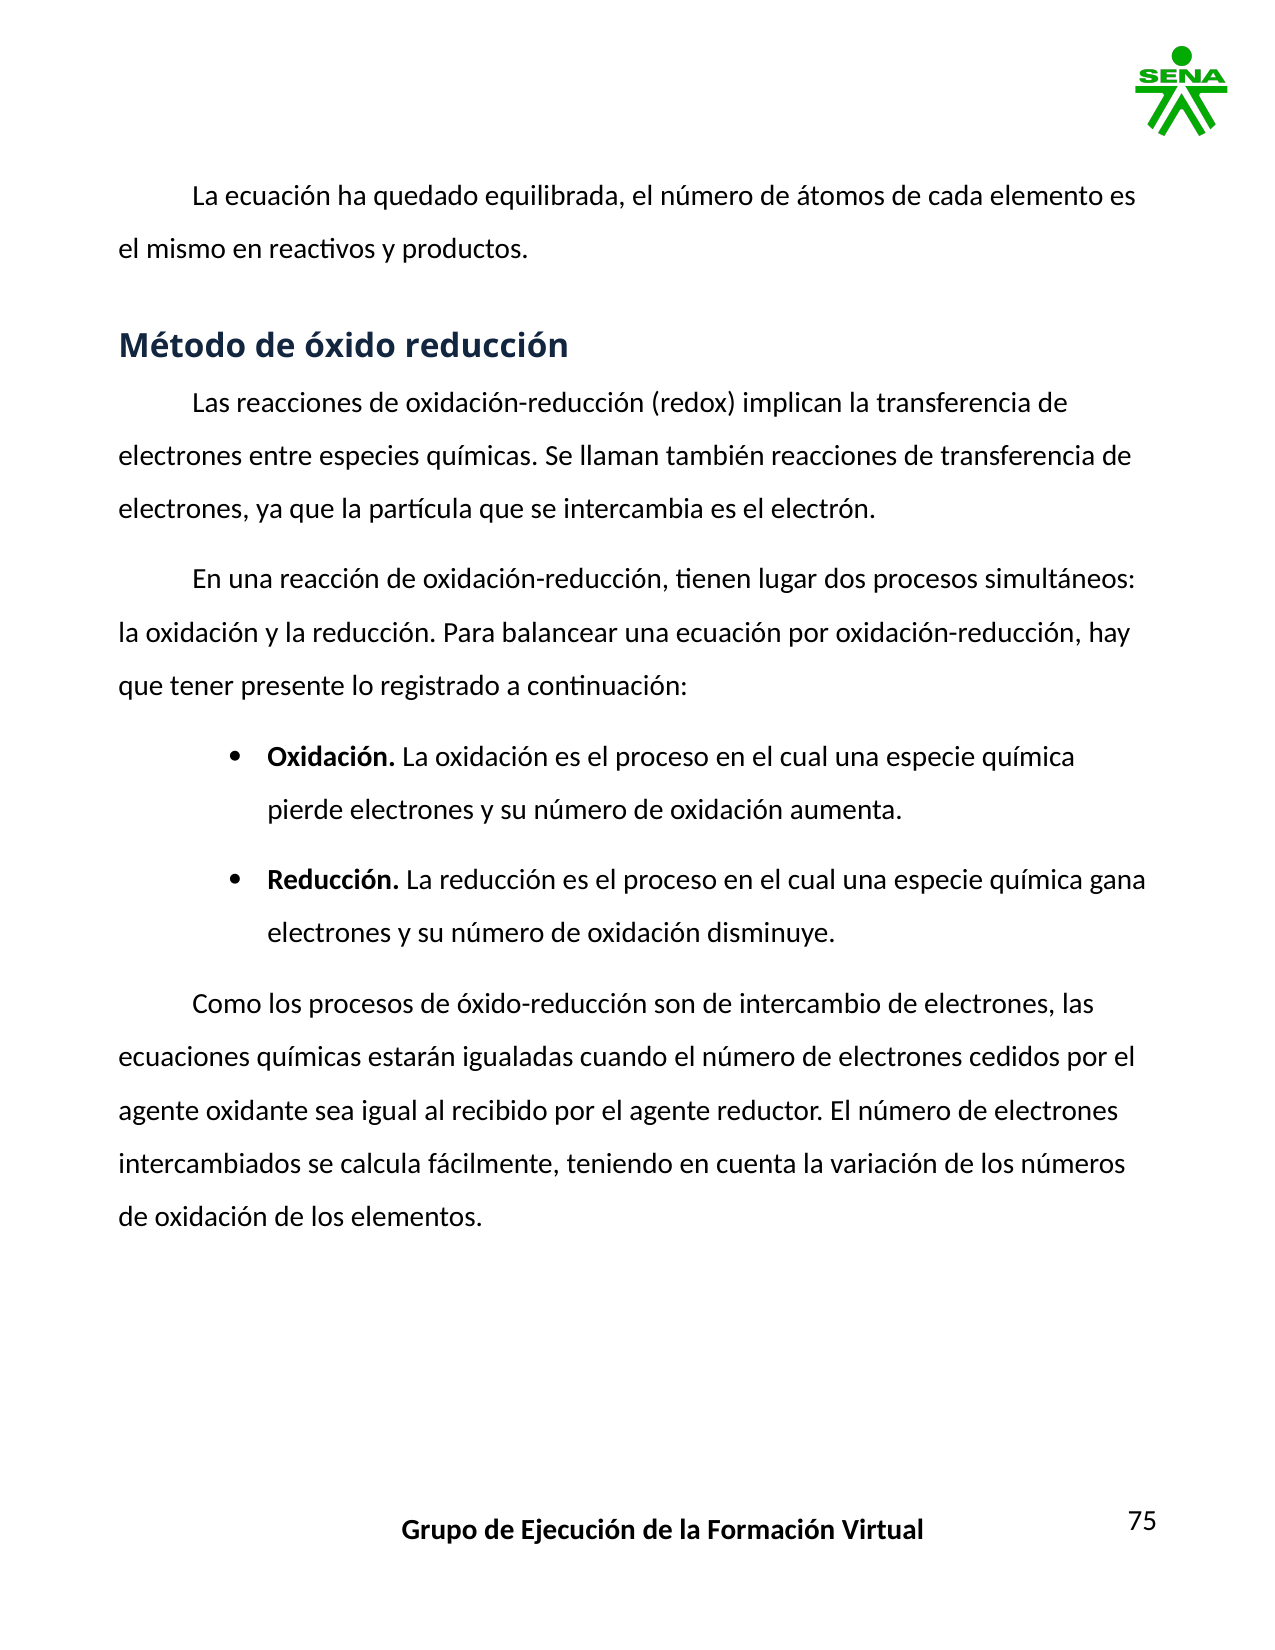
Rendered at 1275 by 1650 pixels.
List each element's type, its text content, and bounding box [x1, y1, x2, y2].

list Reducción. La reducción es el proceso en el cual una especie química gana electrones y su número de oxidación disminuye. [230, 861, 1157, 950]
text En una reacción de oxidación-reducción, tienen lugar dos procesos simultáneos: la oxidación y la reducción. Para balancear una ecuación por oxidación-reducción, hay que tener presente lo registrado a continuación: [118, 561, 1157, 703]
text Las reacciones de oxidación-reducción (redox) implican la transferencia de electrones entre especies químicas. Se llaman también reacciones de transferencia de electrones, ya que la partícula que se intercambia es el electrón. [118, 384, 1157, 526]
text Como los procesos de óxido-reducción son de intercambio de electrones, las ecuaciones químicas estarán igualadas cuando el número de electrones cedidos por el agente oxidante sea igual al recibido por el agente reductor. El número de electrones intercambiados se calcula fácilmente, teniendo en cuenta la variación de los números de oxidación de los elementos. [118, 985, 1157, 1234]
list Oxidación. La oxidación es el proceso en el cual una especie química pierde electrones y su número de oxidación aumenta. [230, 738, 1157, 827]
text La ecuación ha quedado equilibrada, el número de átomos de cada elemento es el mismo en reactivos y productos. [118, 177, 1157, 266]
subtitle Método de óxido reducción [118, 322, 1157, 367]
picture [1135, 46, 1228, 136]
